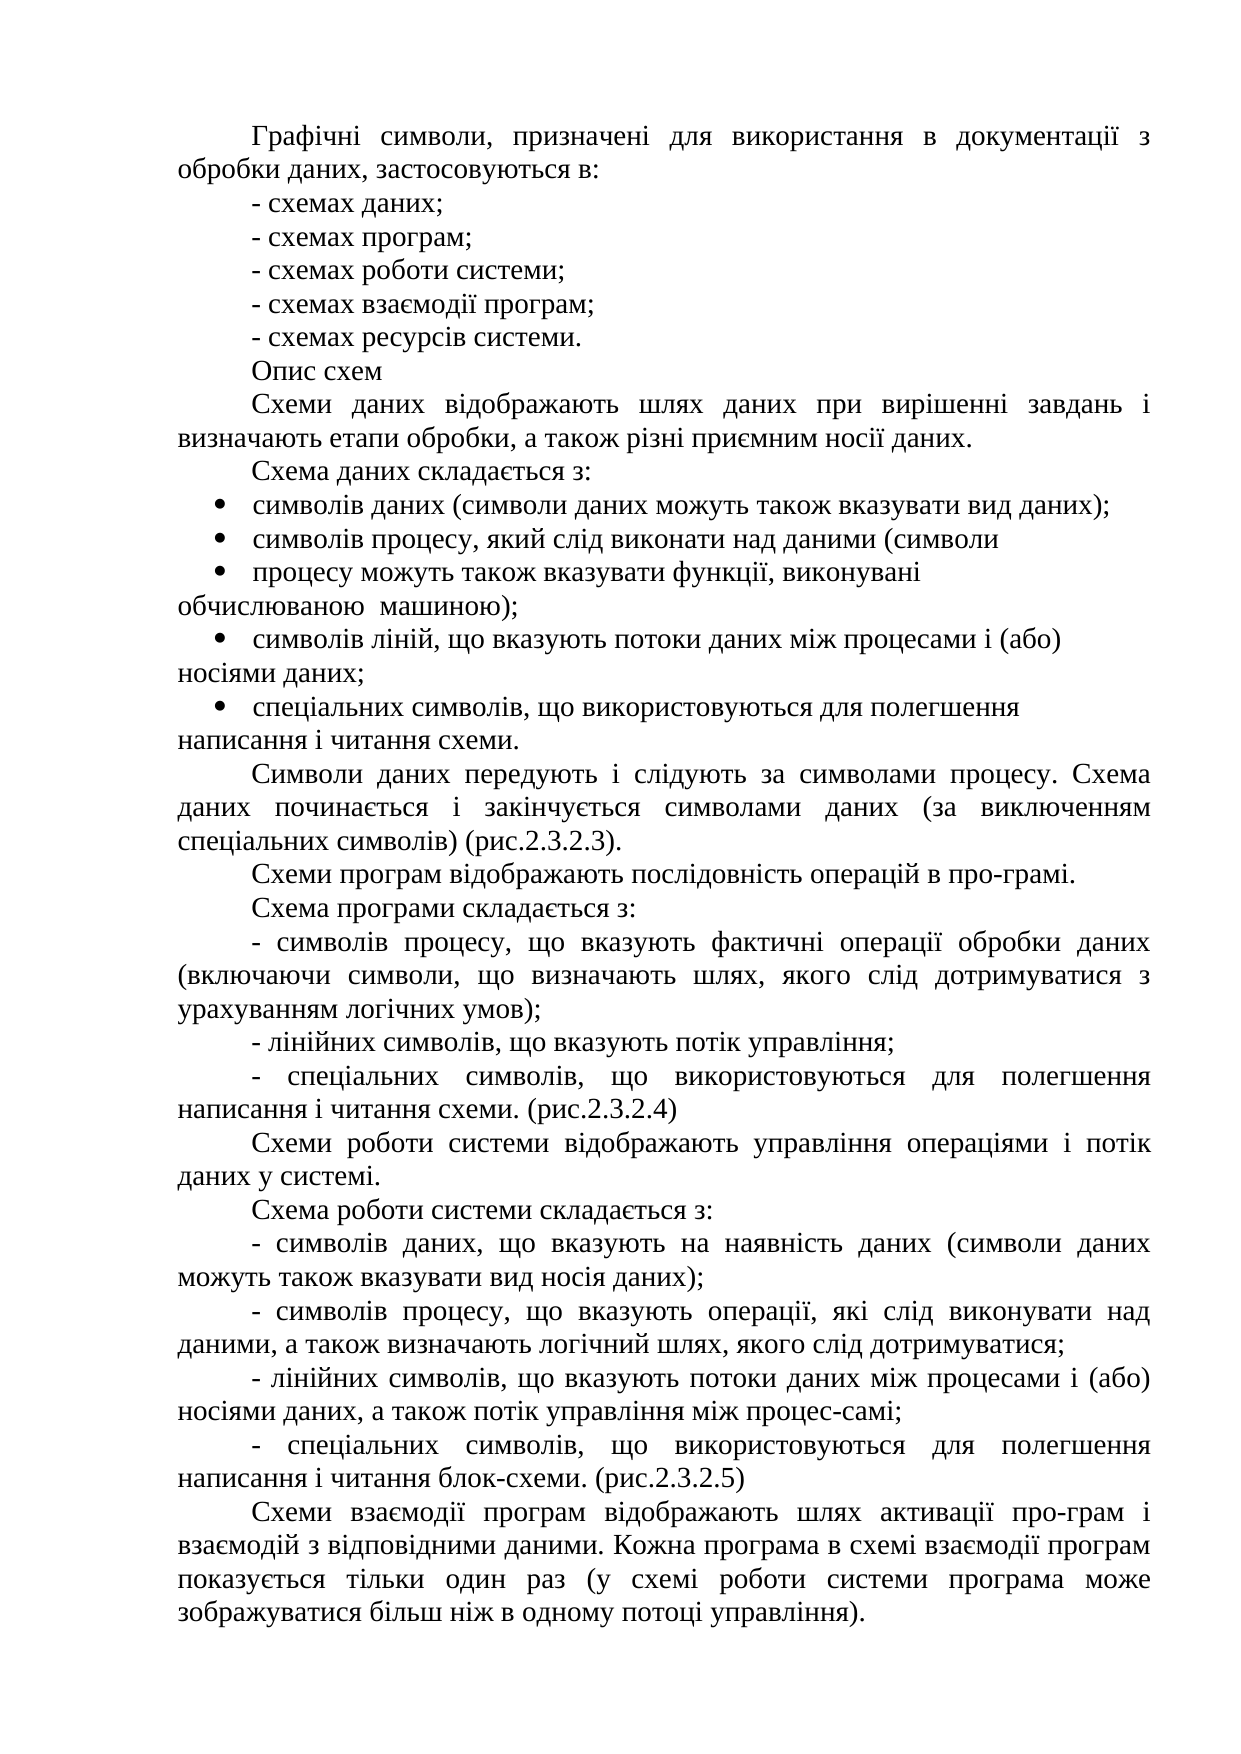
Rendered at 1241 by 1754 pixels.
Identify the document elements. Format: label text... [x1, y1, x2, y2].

text Схеми даних відображають шлях даних при вирішенні завдань і визначають етапи обробки, а також різні приємним носії даних. [177, 386, 1152, 453]
text Графічні символи, призначені для використання в документації з обробки даних, застосовуються в: [177, 118, 1152, 185]
text - схемах програм; [177, 219, 1152, 252]
text - схемах даних; [177, 185, 1152, 219]
text Опис схем [177, 353, 1152, 386]
text - схемах ресурсів системи. [177, 319, 1152, 353]
text - лінійних символів, що вказують потік управління; [177, 1024, 1152, 1058]
text - символів даних, що вказують на наявність даних (символи даних можуть також вказувати вид носія даних); [177, 1226, 1152, 1293]
text Схеми роботи системи відображають управління операціями і потік даних у системі. [177, 1125, 1152, 1192]
text - схемах взаємодії програм; [177, 286, 1152, 319]
text - лінійних символів, що вказують потоки даних між процесами і (або) носіями даних, а також потік управління між процес-самі; [177, 1360, 1152, 1427]
list символів ліній, що вказують потоки даних між процесами і (або) [215, 622, 1152, 655]
text Схеми взаємодії програм відображають шлях активації про-грам і взаємодій з відповідними даними. Кожна програма в схемі взаємодії програм показується тільки один раз (у схемі роботи системи програма може зображуватися більш ніж в одному потоці управління). [177, 1494, 1152, 1628]
text Схема даних складається з: [177, 453, 1152, 487]
text Схема роботи системи складається з: [177, 1192, 1152, 1226]
list спеціальних символів, що використовуються для полегшення [215, 689, 1152, 722]
text обчислюваною машиною); [177, 588, 1152, 622]
text Схема програми складається з: [177, 890, 1152, 924]
text носіями даних; [177, 655, 1152, 689]
list символів даних (символи даних можуть також вказувати вид даних); [215, 487, 1152, 521]
text - спеціальних символів, що використовуються для полегшення написання і читання блок-схеми. (рис.2.3.2.5) [177, 1427, 1152, 1494]
text Символи даних передують і слідують за символами процесу. Схема даних починається і закінчується символами даних (за виключенням спеціальних символів) (рис.2.3.2.3). [177, 756, 1152, 857]
text Схеми програм відображають послідовність операцій в про-грамі. [177, 857, 1152, 890]
list процесу можуть також вказувати функції, виконувані [215, 554, 1152, 588]
list символів процесу, який слід виконати над даними (символи [215, 521, 1152, 554]
text - спеціальних символів, що використовуються для полегшення написання і читання схеми. (рис.2.3.2.4) [177, 1058, 1152, 1125]
text написання і читання схеми. [177, 722, 1152, 756]
text - схемах роботи системи; [177, 252, 1152, 286]
text - символів процесу, що вказують операції, які слід виконувати над даними, а також визначають логічний шлях, якого слід дотримуватися; [177, 1293, 1152, 1360]
text - символів процесу, що вказують фактичні операції обробки даних (включаючи символи, що визначають шлях, якого слід дотримуватися з урахуванням логічних умов); [177, 924, 1152, 1024]
